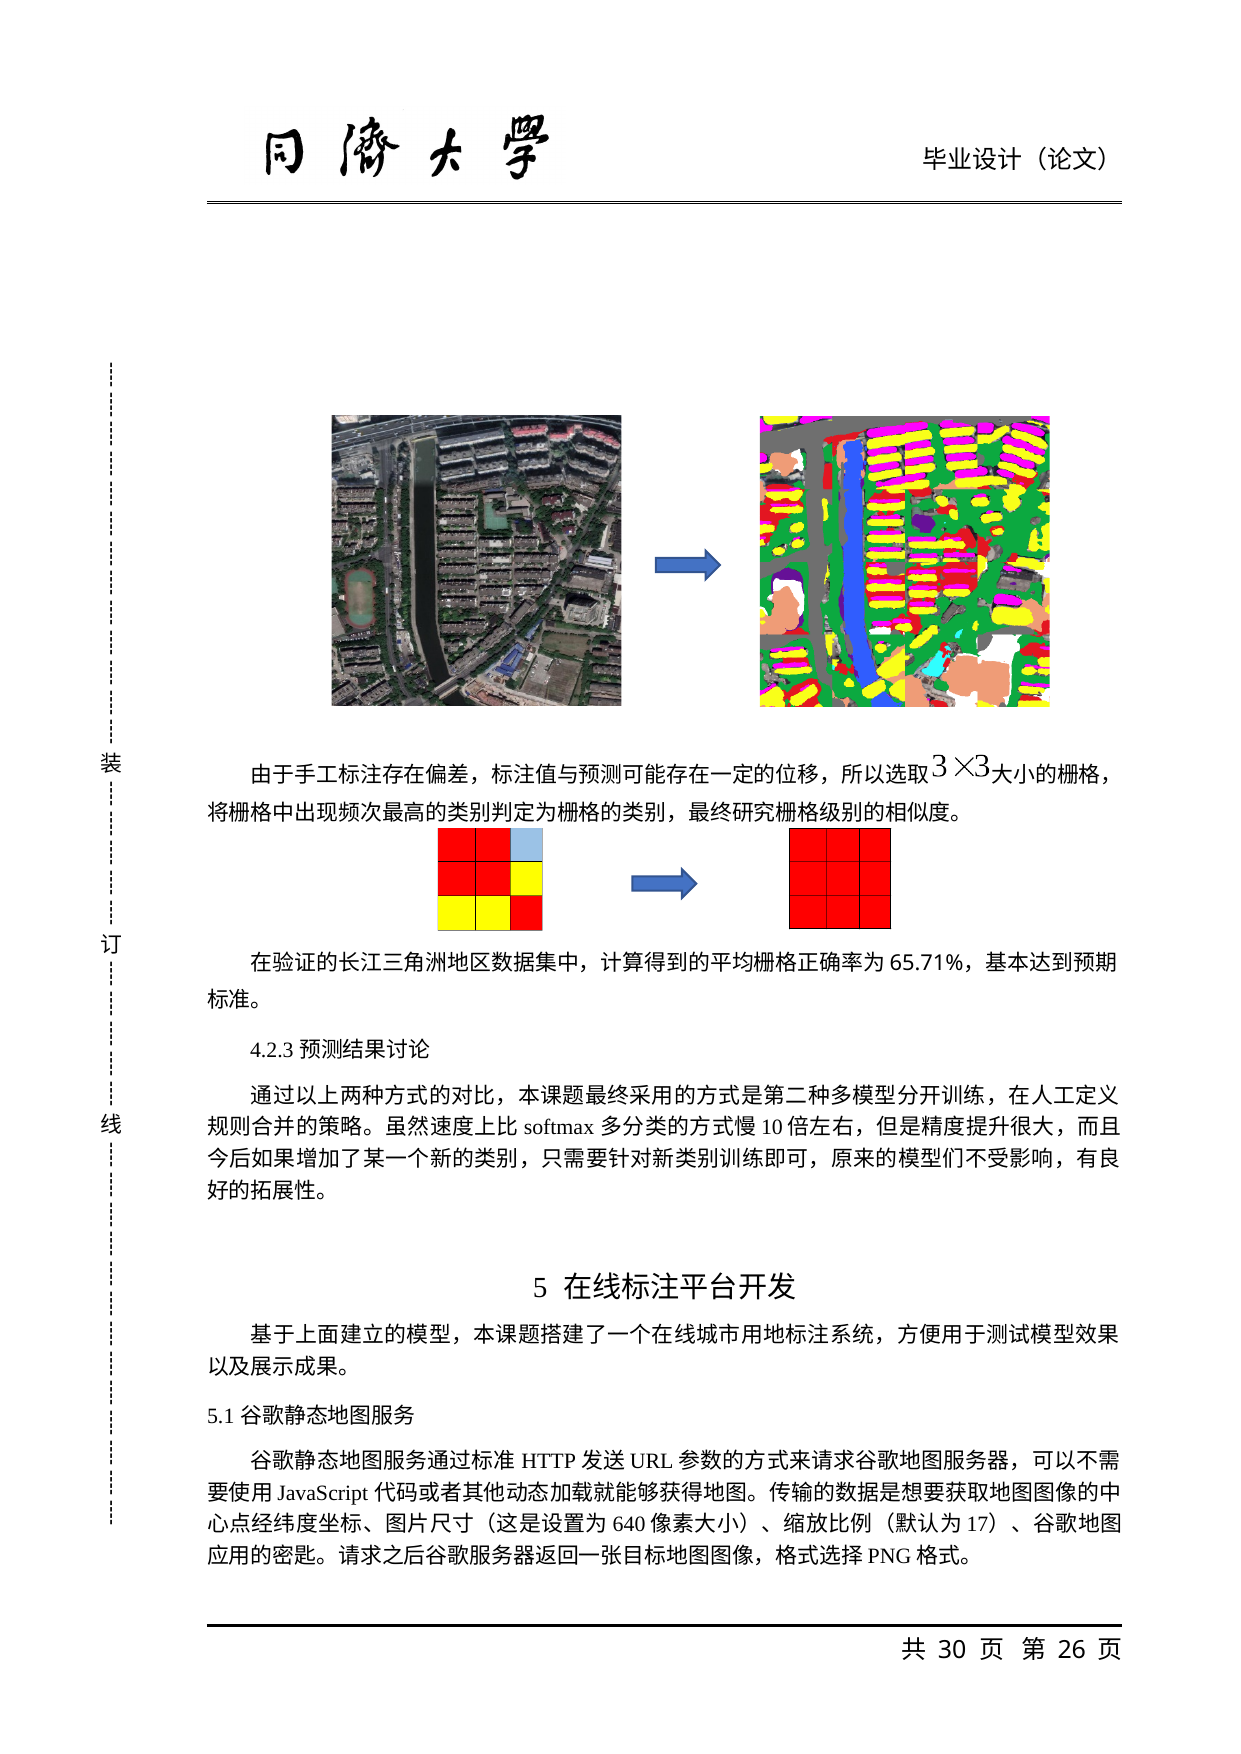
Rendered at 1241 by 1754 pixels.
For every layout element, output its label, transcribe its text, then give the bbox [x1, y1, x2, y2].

picture [759, 416, 1050, 707]
picture [331, 415, 622, 706]
picture [788, 828, 892, 930]
subtitle 5 在线标注平台开发 [207, 1267, 1122, 1305]
text 基于上面建立的模型，本课题搭建了一个在线城市用地标注系统，方便用于测试模型效果以及展示成果。 [207, 1317, 1122, 1381]
text 由于手工标注存在偏差，标注值与预测可能存在一定的位移，所以选取大小的栅格，将栅格中出现频次最高的类别判定为栅格的类别，最终研究栅格级别的相似度。 [207, 753, 1122, 828]
text 通过以上两种方式的对比，本课题最终采用的方式是第二种多模型分开训练，在人工定义规则合并的策略。虽然速度上比softmax 多分类的方式慢10倍左右，但是精度提升很大，而且今后如果增加了某一个新的类别，只需要针对新类别训练即可，原来的模型们不受影响，有良好的拓展性。 [207, 1078, 1122, 1204]
subtitle 4.2.3 预测结果讨论 [207, 1028, 1122, 1065]
subtitle 5.1 谷歌静态地图服务 [207, 1393, 1122, 1431]
picture [244, 106, 567, 185]
text 谷歌静态地图服务通过标准HTTP 发送URL 参数的方式来请求谷歌地图服务器，可以不需要使用JavaScript 代码或者其他动态加载就能够获得地图。传输的数据是想要获取地图图像的中心点经纬度坐标、图片尺寸（这是设置为640像素大小）、缩放比例（默认为17）、谷歌地图应用的密匙。请求之后谷歌服务器返回一张目标地图图像，格式选择PNG 格式。 [207, 1443, 1122, 1570]
text 在验证的长江三角洲地区数据集中，计算得到的平均栅格正确率为65.71%，基本达到预期标准。 [207, 940, 1122, 1015]
picture [437, 828, 543, 931]
